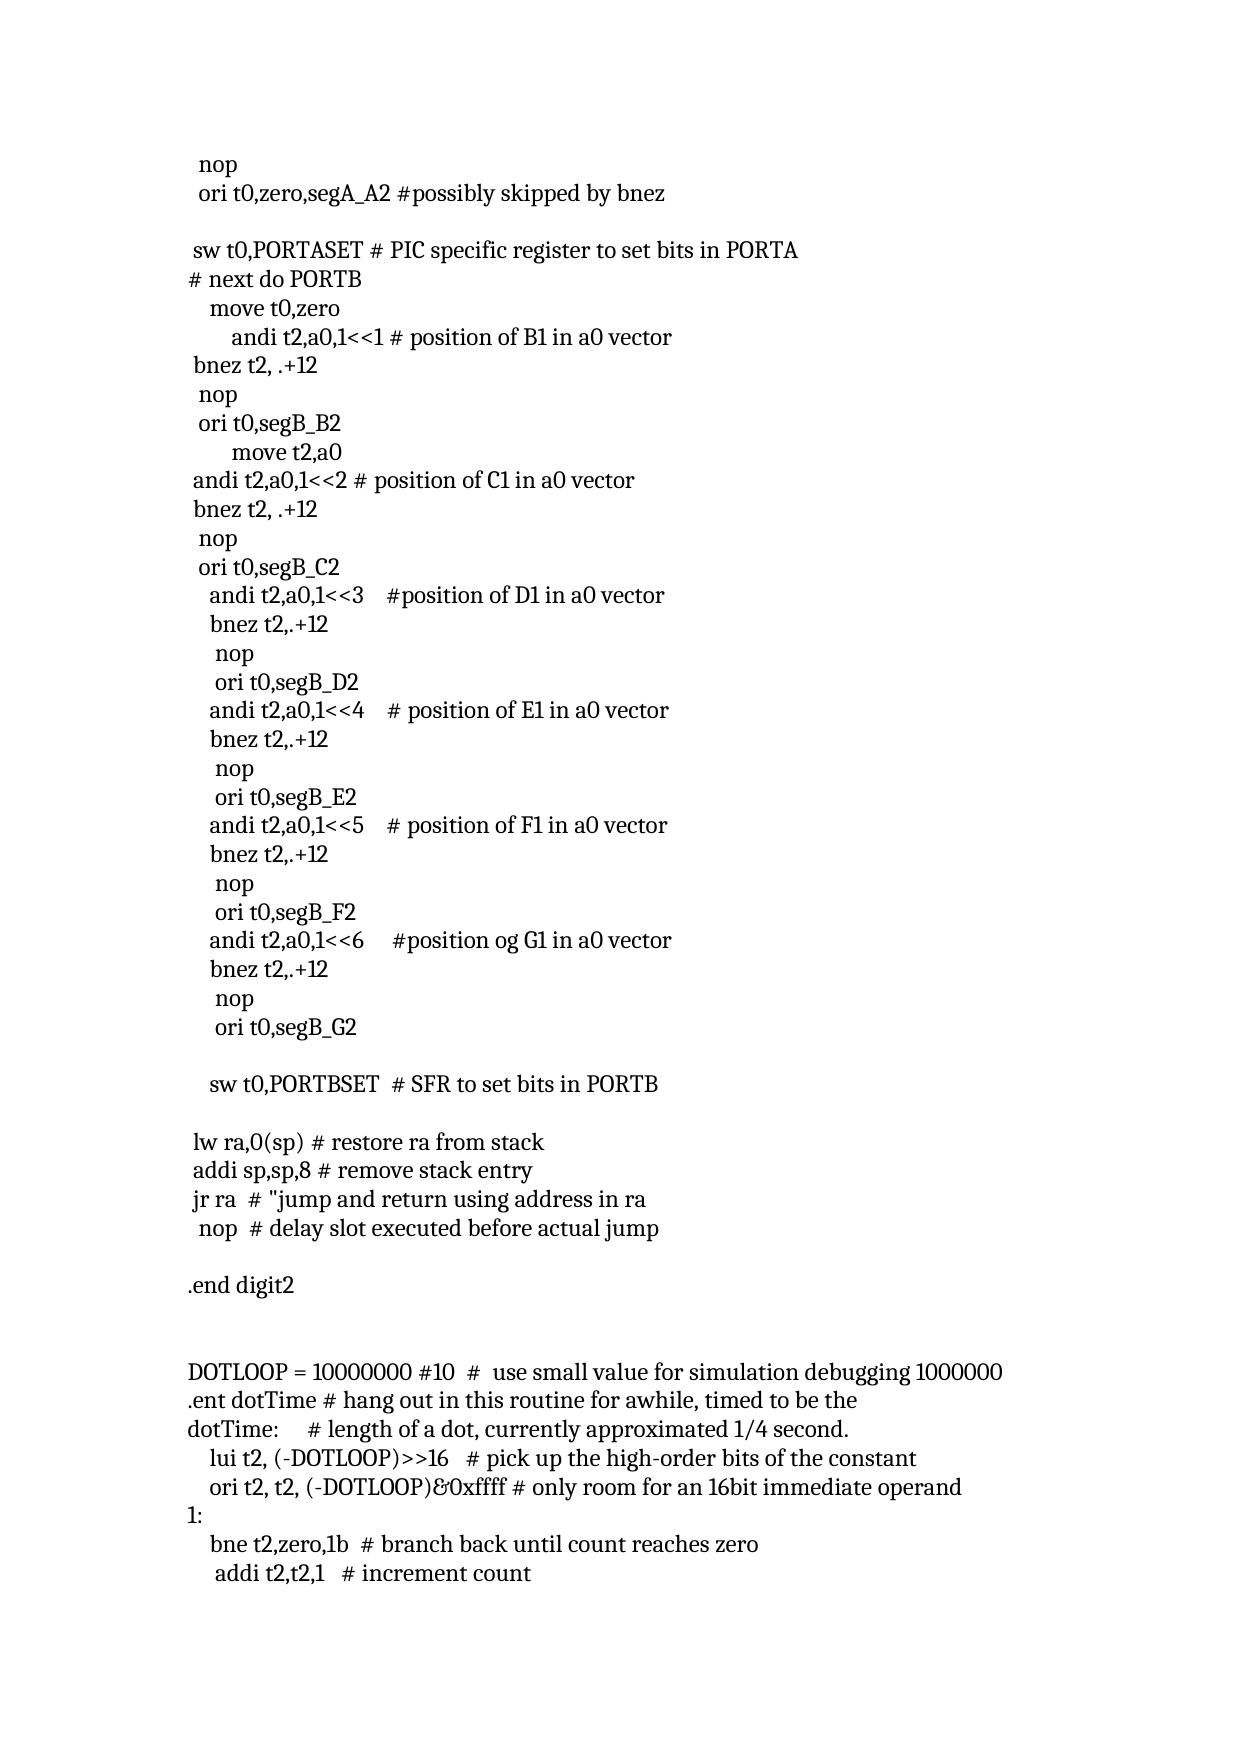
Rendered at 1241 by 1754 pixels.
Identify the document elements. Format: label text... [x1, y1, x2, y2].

text ori t0,segB_B2 [187, 409, 1053, 437]
text nop [187, 754, 1053, 782]
text andi t2,a0,1<<6 #position og G1 in a0 vector [187, 926, 1053, 955]
text addi sp,sp,8 # remove stack entry [187, 1156, 1053, 1185]
text nop [187, 984, 1053, 1012]
text ori t0,segB_E2 [187, 782, 1053, 811]
text DOTLOOP = 10000000 #10 # use small value for simulation debugging 1000000 [187, 1357, 1053, 1386]
text 1: [187, 1501, 1053, 1530]
text andi t2,a0,1<<3 #position of D1 in a0 vector [187, 581, 1053, 610]
text dotTime: # length of a dot, currently approximated 1/4 second. [187, 1415, 1053, 1444]
text ori t0,segB_D2 [187, 667, 1053, 696]
text move t0,zero [187, 294, 1053, 322]
text bnez t2,.+12 [187, 955, 1053, 984]
text andi t2,a0,1<<2 # position of C1 in a0 vector [187, 466, 1053, 495]
text .ent dotTime # hang out in this routine for awhile, timed to be the [187, 1386, 1053, 1415]
text bnez t2,.+12 [187, 725, 1053, 754]
text andi t2,a0,1<<4 # position of E1 in a0 vector [187, 696, 1053, 725]
text ori t0,segB_G2 [187, 1012, 1053, 1041]
text ori t0,zero,segA_A2 #possibly skipped by bnez [187, 179, 1053, 207]
text bnez t2, .+12 [187, 495, 1053, 524]
text # next do PORTB [187, 265, 1053, 294]
text ori t0,segB_F2 [187, 897, 1053, 926]
text nop [187, 524, 1053, 552]
text ori t2, t2, (-DOTLOOP)&0xffff # only room for an 16bit immediate operand [187, 1472, 1053, 1501]
text nop # delay slot executed before actual jump [187, 1214, 1053, 1242]
text ori t0,segB_C2 [187, 552, 1053, 581]
text bnez t2,.+12 [187, 840, 1053, 869]
text nop [187, 150, 1053, 179]
text sw t0,PORTBSET # SFR to set bits in PORTB [187, 1070, 1053, 1099]
text addi t2,t2,1 # increment count [187, 1559, 1053, 1587]
text bnez t2,.+12 [187, 610, 1053, 639]
text lw ra,0(sp) # restore ra from stack [187, 1127, 1053, 1156]
text move t2,a0 [187, 437, 1053, 466]
text .end digit2 [187, 1271, 1053, 1300]
text andi t2,a0,1<<5 # position of F1 in a0 vector [187, 811, 1053, 840]
text nop [187, 639, 1053, 667]
text lui t2, (-DOTLOOP)>>16 # pick up the high-order bits of the constant [187, 1444, 1053, 1472]
text sw t0,PORTASET # PIC specific register to set bits in PORTA [187, 236, 1053, 265]
text andi t2,a0,1<<1 # position of B1 in a0 vector [187, 322, 1053, 351]
text bnez t2, .+12 [187, 351, 1053, 380]
text nop [187, 380, 1053, 409]
text nop [187, 869, 1053, 897]
text bne t2,zero,1b # branch back until count reaches zero [187, 1530, 1053, 1559]
text jr ra # "jump and return using address in ra [187, 1185, 1053, 1214]
